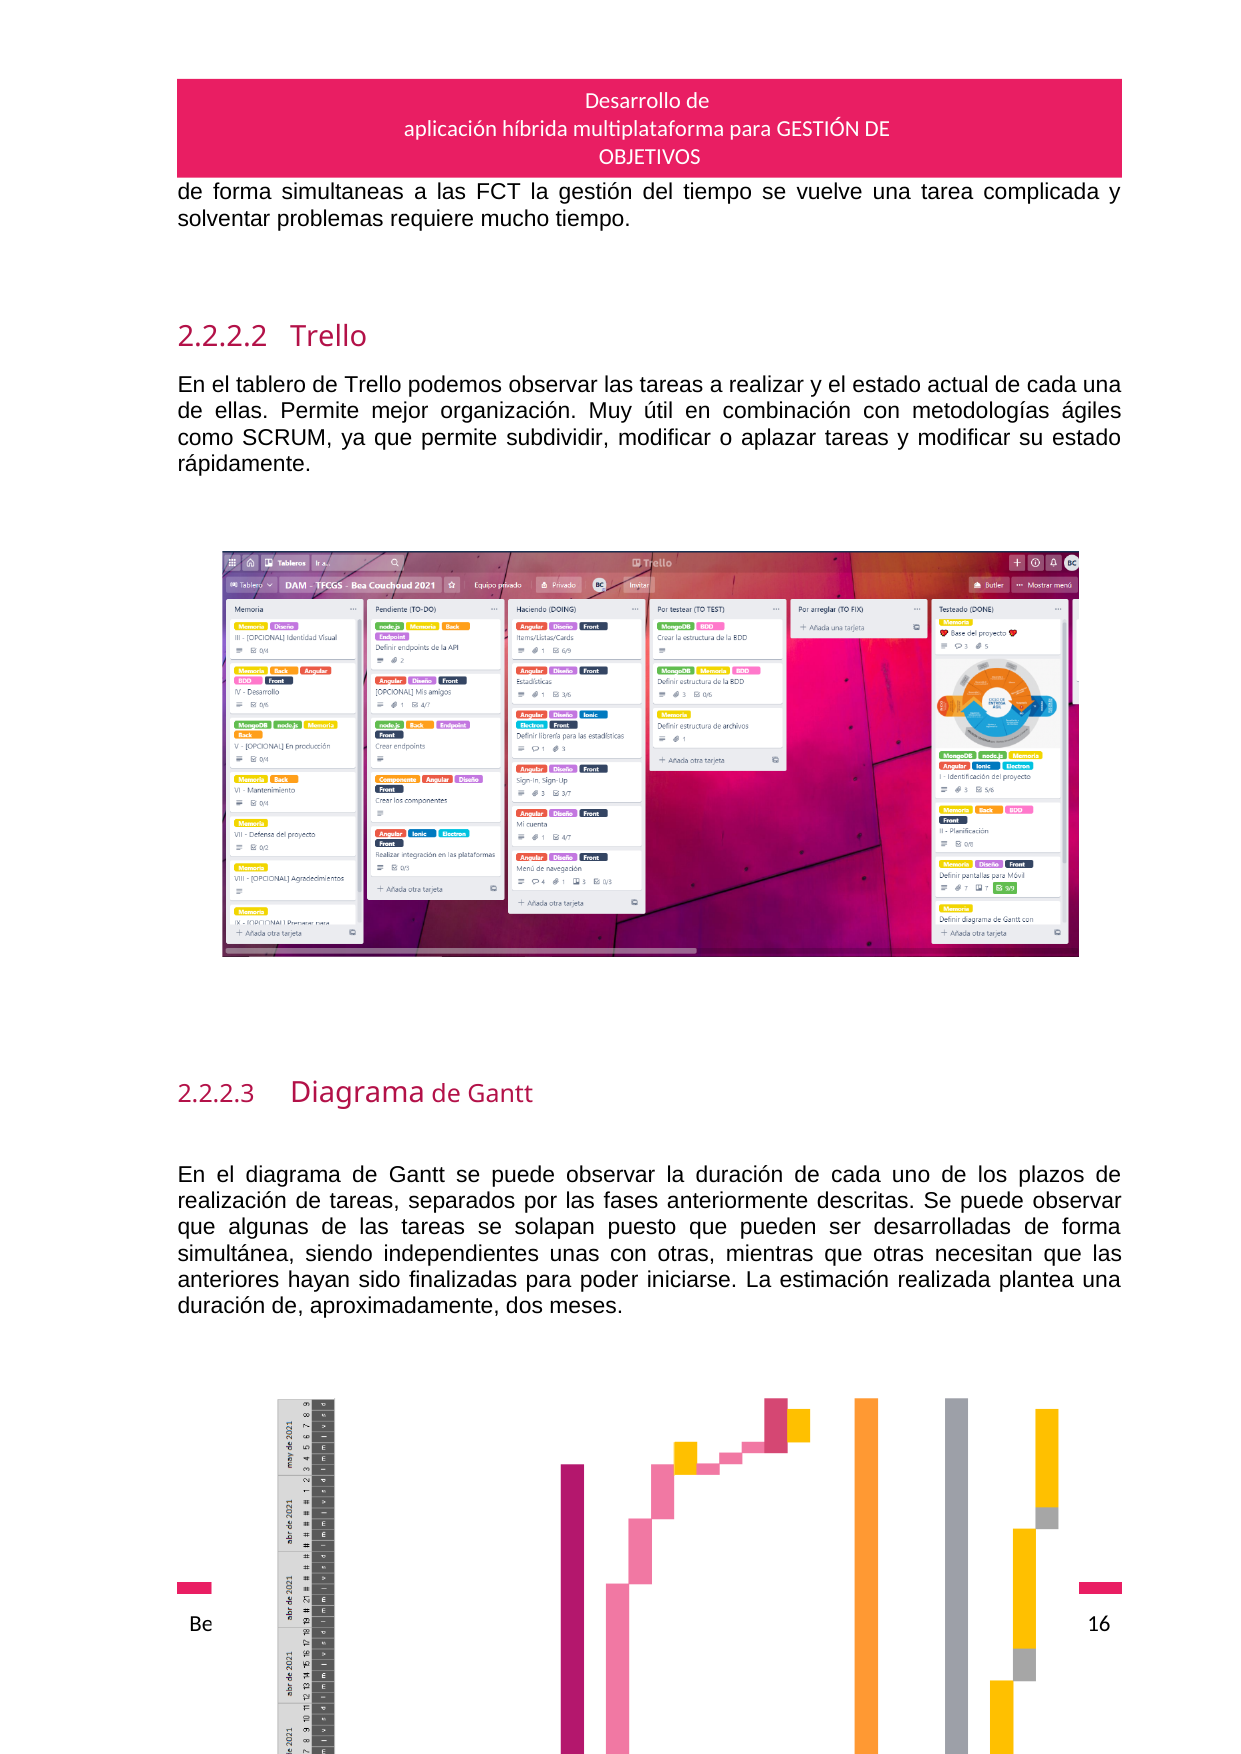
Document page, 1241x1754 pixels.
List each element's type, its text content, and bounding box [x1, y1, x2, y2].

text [177, 178, 1122, 231]
subtitle Trello [177, 316, 1122, 355]
text En el tablero de Trello podemos observar las tareas a realizar y el estado actual de cada una de ellas. Permite mejor organización. Muy útil en combinación con metodologías ágiles como SCRUM, ya que permite subdividir, modificar o aplazar tareas y modificar su estado rápidamente. [177, 371, 1122, 476]
picture [222, 551, 1079, 957]
text En el diagrama de Gantt se puede observar la duración de cada uno de los plazos de realización de tareas, separados por las fases anteriormente descritas. Se puede observar que algunas de las tareas se solapan puesto que pueden ser desarrolladas de forma simultánea, siendo independientes unas con otras, mientras que otras necesitan que las anteriores hayan sido finalizadas para poder iniciarse. La estimación realizada plantea una duración de, aproximadamente, dos meses. [177, 1161, 1122, 1319]
subtitle Diagrama de Gantt [177, 1071, 1122, 1111]
picture [212, 1399, 674, 1754]
picture [675, 1399, 1079, 1754]
